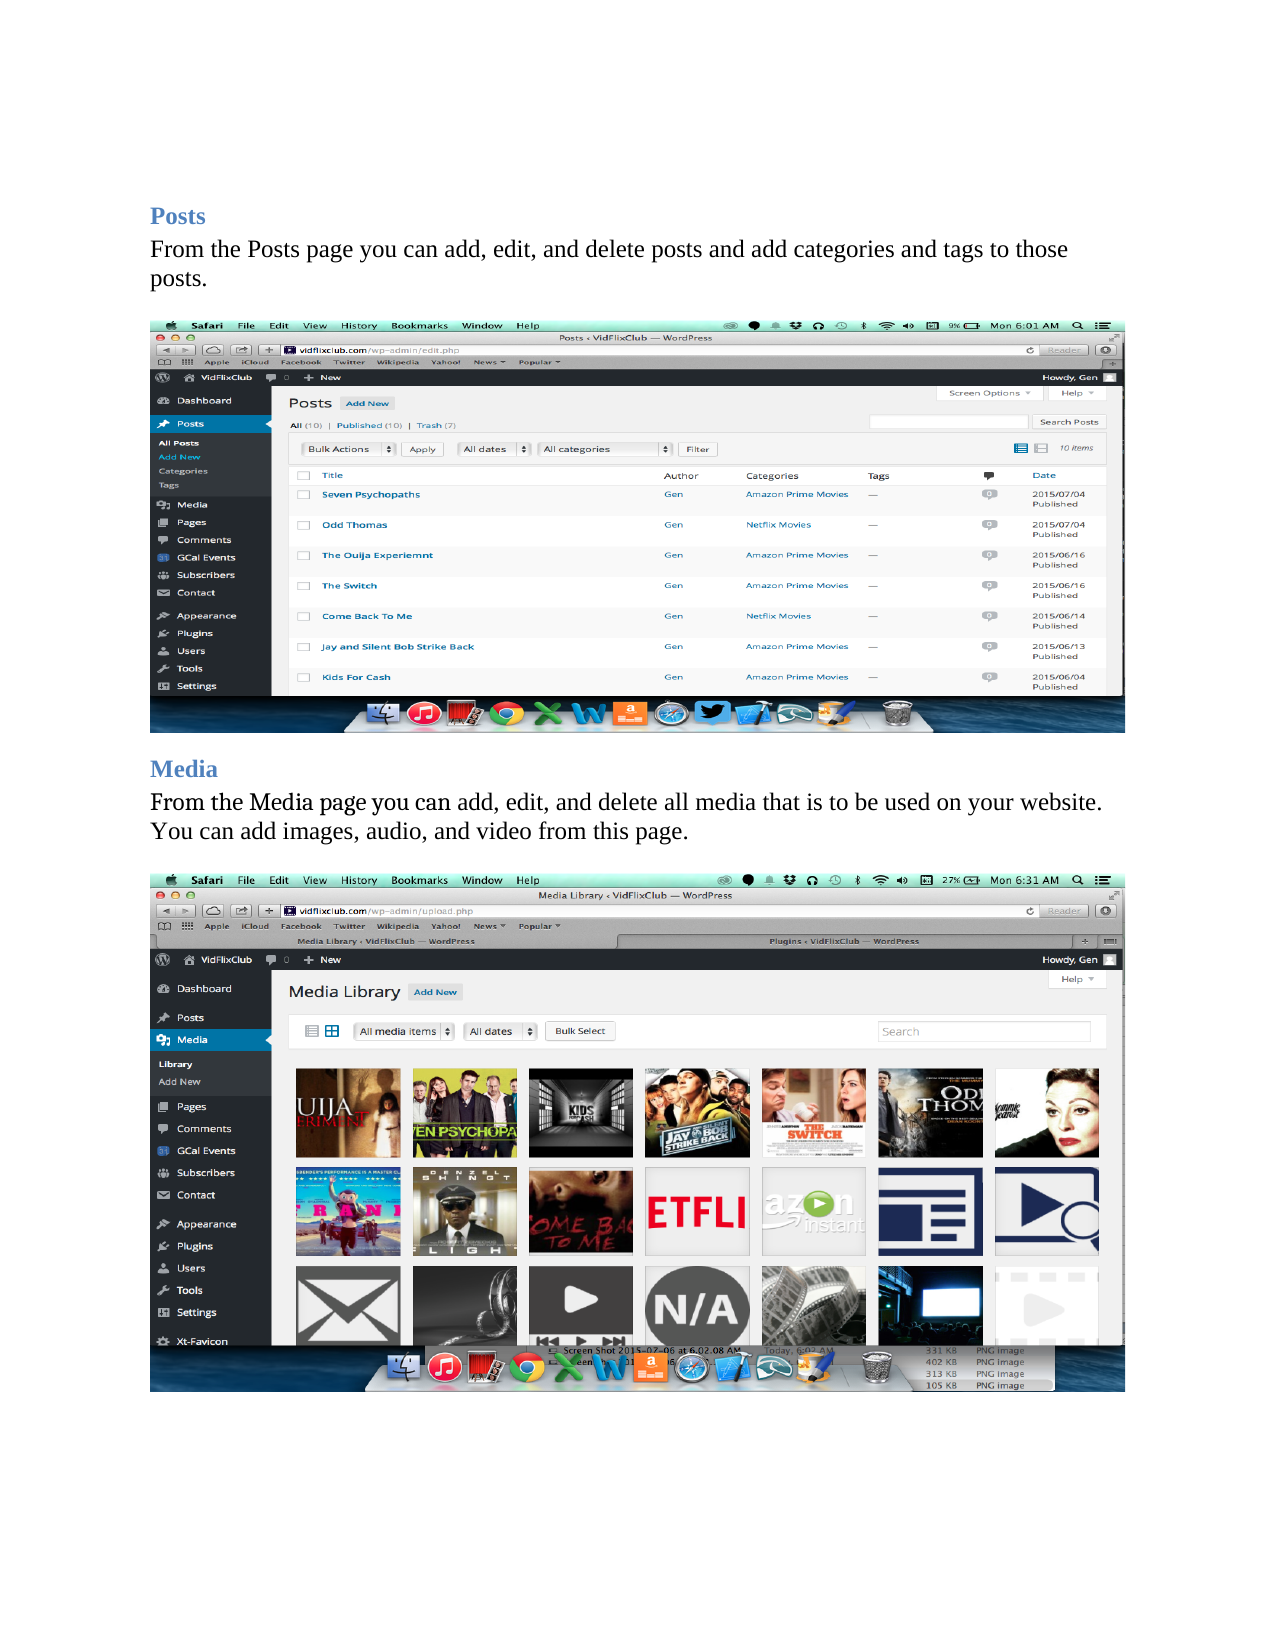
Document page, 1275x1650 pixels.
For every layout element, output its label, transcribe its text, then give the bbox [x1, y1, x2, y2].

picture [150, 873, 1125, 1392]
picture [150, 320, 1125, 733]
subtitle Posts [150, 201, 1125, 230]
subtitle Media [150, 754, 1125, 782]
picture [157, 1036, 169, 1045]
text From the Media page you can add, edit, and delete all media that is to be used on your website. You can add images, audio, and video from this page. [150, 787, 1125, 845]
text From the Posts page you can add, edit, and delete posts and add categories and tags to those posts. [150, 234, 1125, 292]
picture [160, 421, 168, 426]
